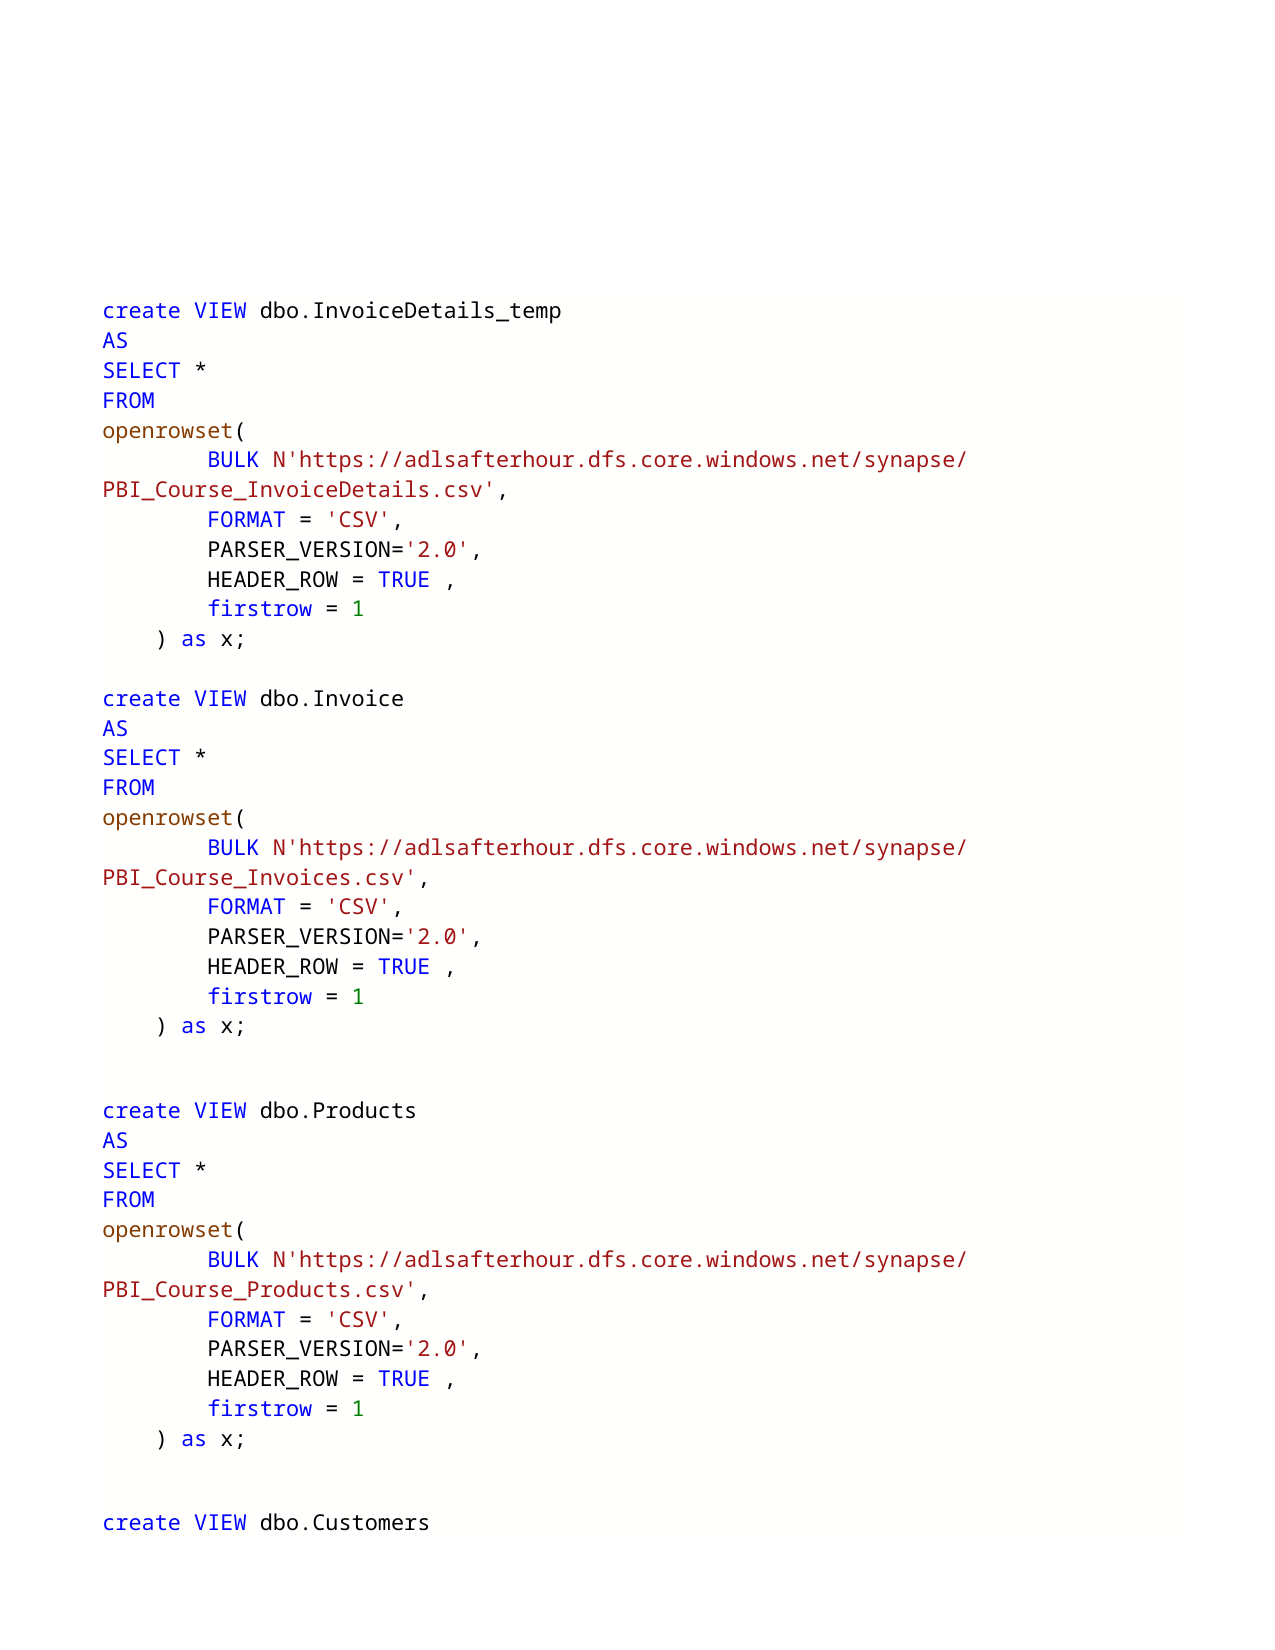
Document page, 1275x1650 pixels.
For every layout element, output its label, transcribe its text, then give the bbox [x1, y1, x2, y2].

text SELECT * [102, 1155, 1185, 1184]
text AS [102, 1125, 1185, 1155]
text firstrow = 1 [102, 593, 1185, 623]
text create VIEW dbo.Products [102, 1095, 1185, 1125]
text HEADER_ROW = TRUE , [102, 951, 1185, 981]
text FORMAT = 'CSV', [102, 891, 1185, 921]
text FORMAT = 'CSV', [102, 504, 1185, 534]
text FROM [102, 772, 1185, 802]
text create VIEW dbo.InvoiceDetails_temp [102, 296, 1185, 325]
text PARSER_VERSION='2.0', [102, 534, 1185, 564]
text HEADER_ROW = TRUE , [102, 564, 1185, 593]
text BULK N'https://adlsafterhour.dfs.core.windows.net/synapse/PBI_Course_InvoiceDetails.csv', [102, 444, 1185, 504]
text AS [102, 713, 1185, 742]
text PARSER_VERSION='2.0', [102, 921, 1185, 951]
text BULK N'https://adlsafterhour.dfs.core.windows.net/synapse/PBI_Course_Products.csv', [102, 1244, 1185, 1304]
text firstrow = 1 [102, 1393, 1185, 1423]
text FROM [102, 1184, 1185, 1214]
text firstrow = 1 [102, 981, 1185, 1011]
text openrowset( [102, 415, 1185, 444]
text FORMAT = 'CSV', [102, 1304, 1185, 1333]
text create VIEW dbo.Customers [102, 1507, 1185, 1537]
text ) as x; [102, 1011, 1185, 1040]
text SELECT * [102, 355, 1185, 385]
text HEADER_ROW = TRUE , [102, 1363, 1185, 1393]
text PARSER_VERSION='2.0', [102, 1333, 1185, 1363]
text openrowset( [102, 1214, 1185, 1244]
text openrowset( [102, 802, 1185, 832]
text SELECT * [102, 742, 1185, 772]
text BULK N'https://adlsafterhour.dfs.core.windows.net/synapse/PBI_Course_Invoices.csv', [102, 832, 1185, 891]
text AS [102, 325, 1185, 355]
text create VIEW dbo.Invoice [102, 683, 1185, 713]
text ) as x; [102, 623, 1185, 653]
text ) as x; [102, 1423, 1185, 1453]
text FROM [102, 385, 1185, 415]
